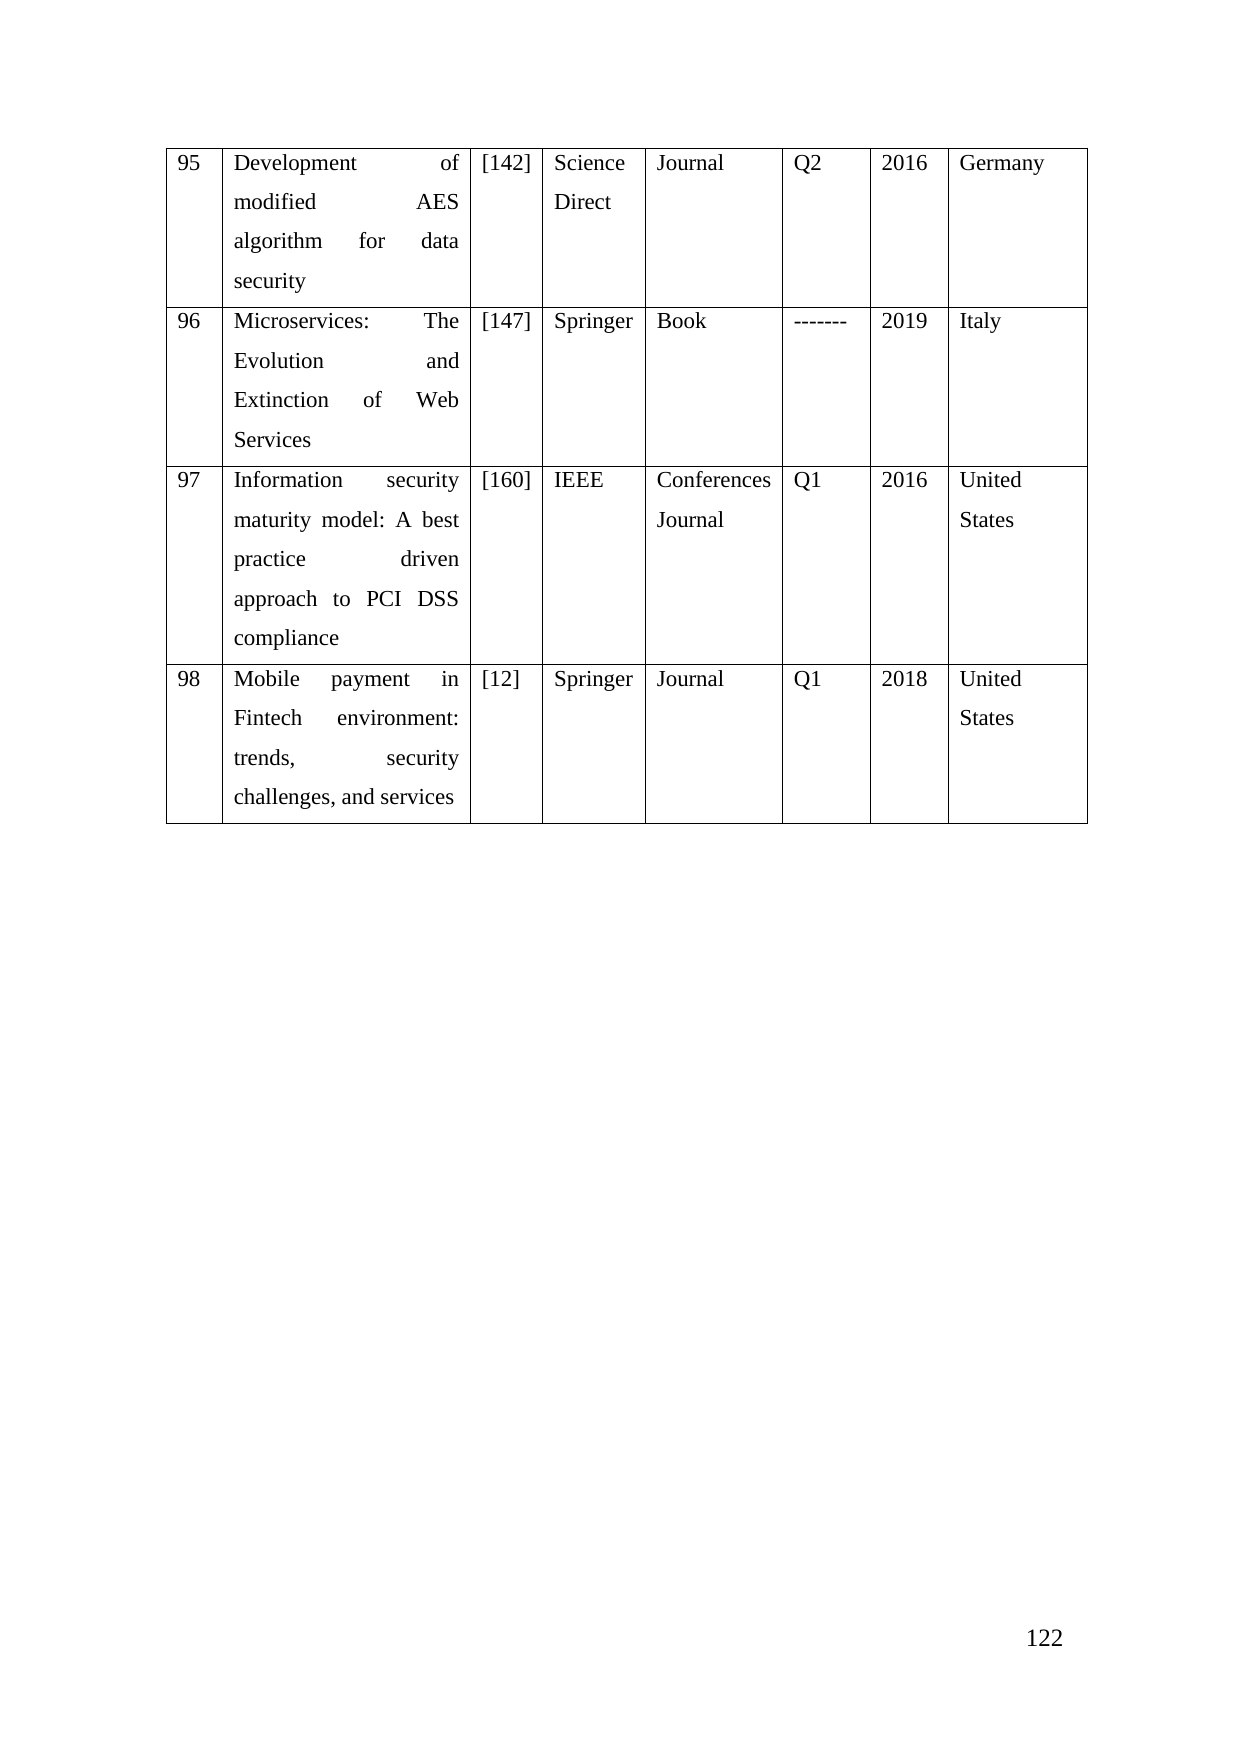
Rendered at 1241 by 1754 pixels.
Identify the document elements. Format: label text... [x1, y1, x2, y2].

table_cell Q2 [783, 149, 870, 307]
table_cell Book [646, 308, 782, 466]
table_cell Microservices: The Evolution and Extinction of Web Services [223, 308, 470, 466]
table_cell Italy [949, 308, 1087, 466]
table_cell IEEE [543, 467, 645, 664]
table_cell Germany [949, 149, 1087, 307]
table_cell Springer [543, 665, 645, 823]
table_cell Development of modified AES algorithm for data security [223, 149, 470, 307]
table_cell United States [949, 467, 1087, 664]
table_cell [471, 149, 542, 307]
table_cell [471, 308, 542, 466]
table_cell 95 [167, 149, 222, 307]
table_cell ------- [783, 308, 870, 466]
table_cell Journal [646, 149, 782, 307]
table_cell Science Direct [543, 149, 645, 307]
table_cell Mobile payment in Fintech environment: trends, security challenges, and services [223, 665, 470, 823]
table_cell United States [949, 665, 1087, 823]
table_cell Information security maturity model: A best practice driven approach to PCI DSS compliance [223, 467, 470, 664]
table_cell [471, 467, 542, 664]
table_cell 2016 [871, 467, 948, 664]
table_cell [471, 665, 542, 823]
table_cell Springer [543, 308, 645, 466]
table_cell 97 [167, 467, 222, 664]
table_cell Journal [646, 665, 782, 823]
table_cell Q1 [783, 467, 870, 664]
table_cell 98 [167, 665, 222, 823]
table_cell 2019 [871, 308, 948, 466]
table_cell 2018 [871, 665, 948, 823]
table_cell 96 [167, 308, 222, 466]
table_cell 2016 [871, 149, 948, 307]
table_cell Conferences Journal [646, 467, 782, 664]
table_cell Q1 [783, 665, 870, 823]
